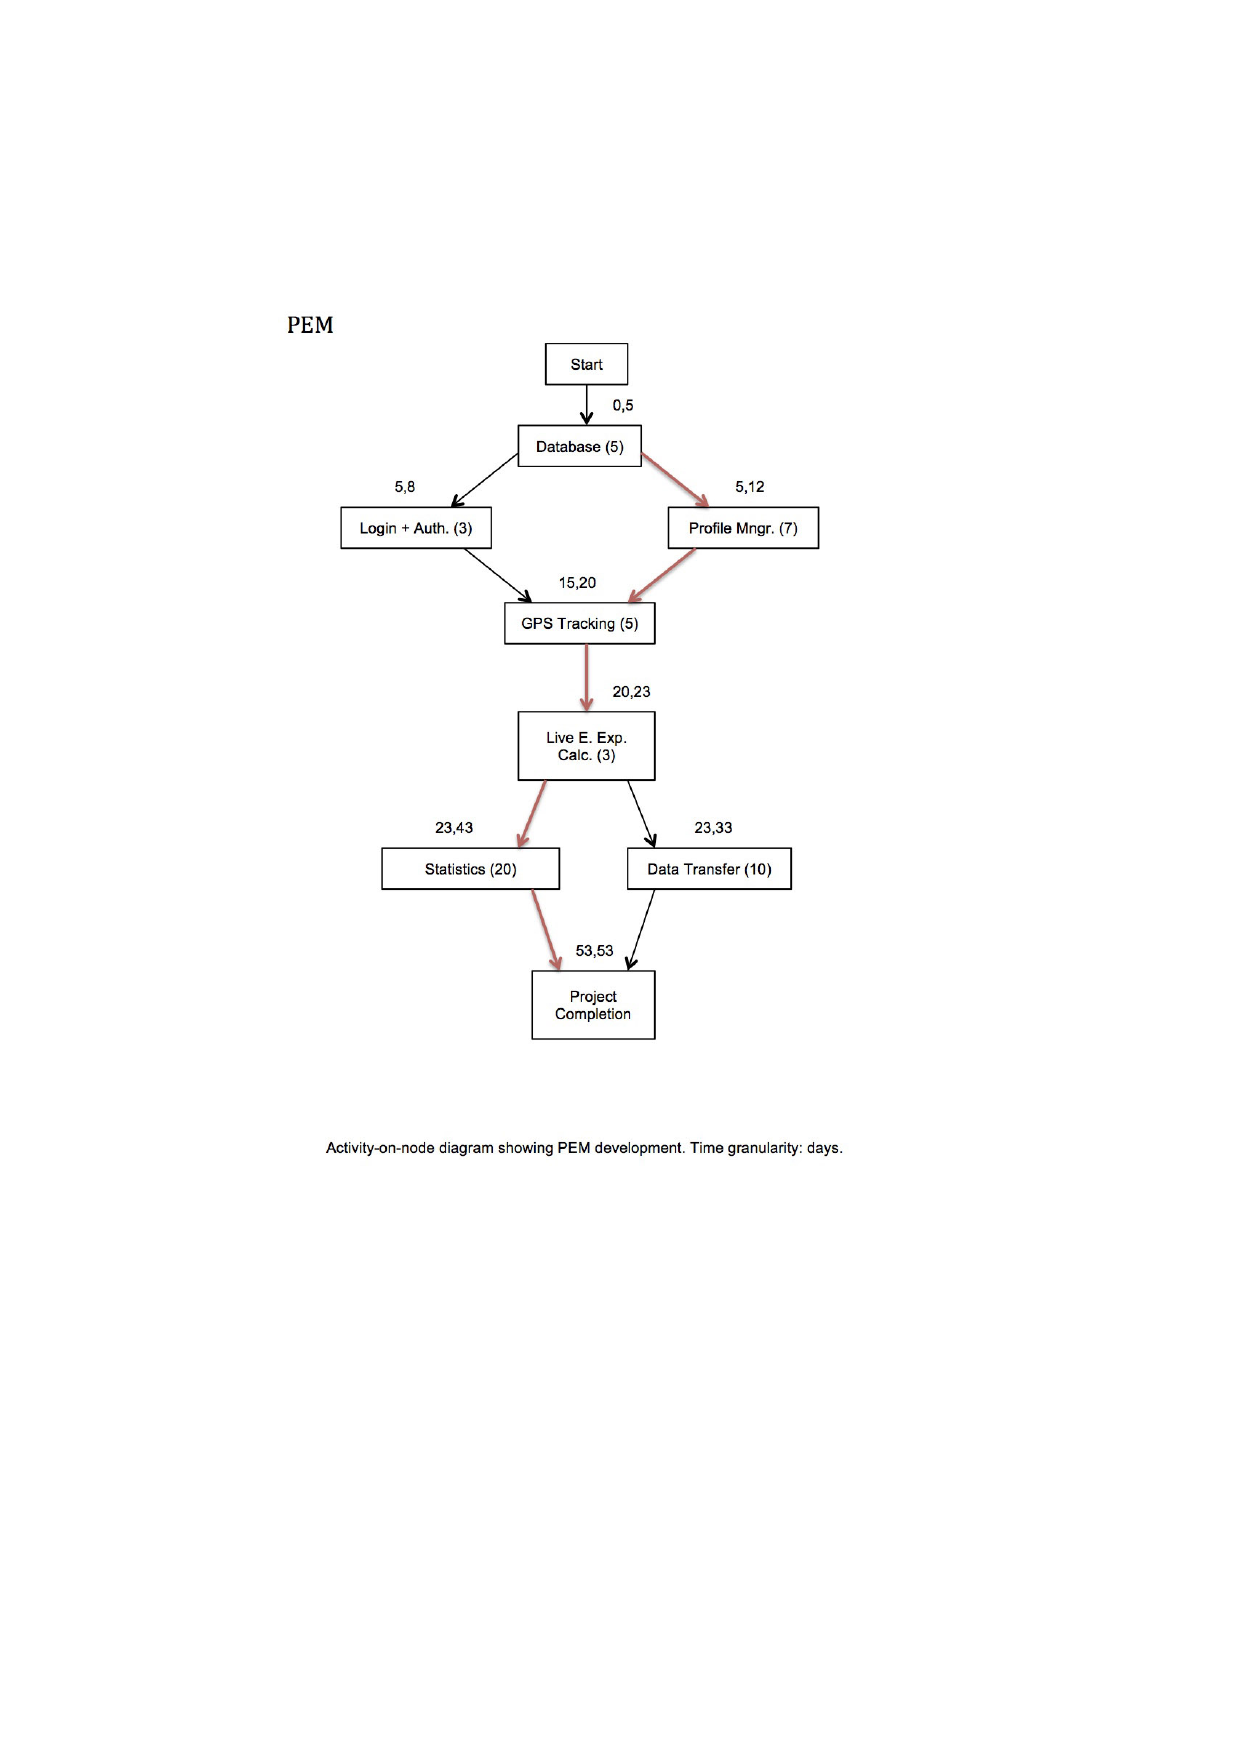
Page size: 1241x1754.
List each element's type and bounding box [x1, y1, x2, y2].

picture [150, 201, 1050, 1208]
